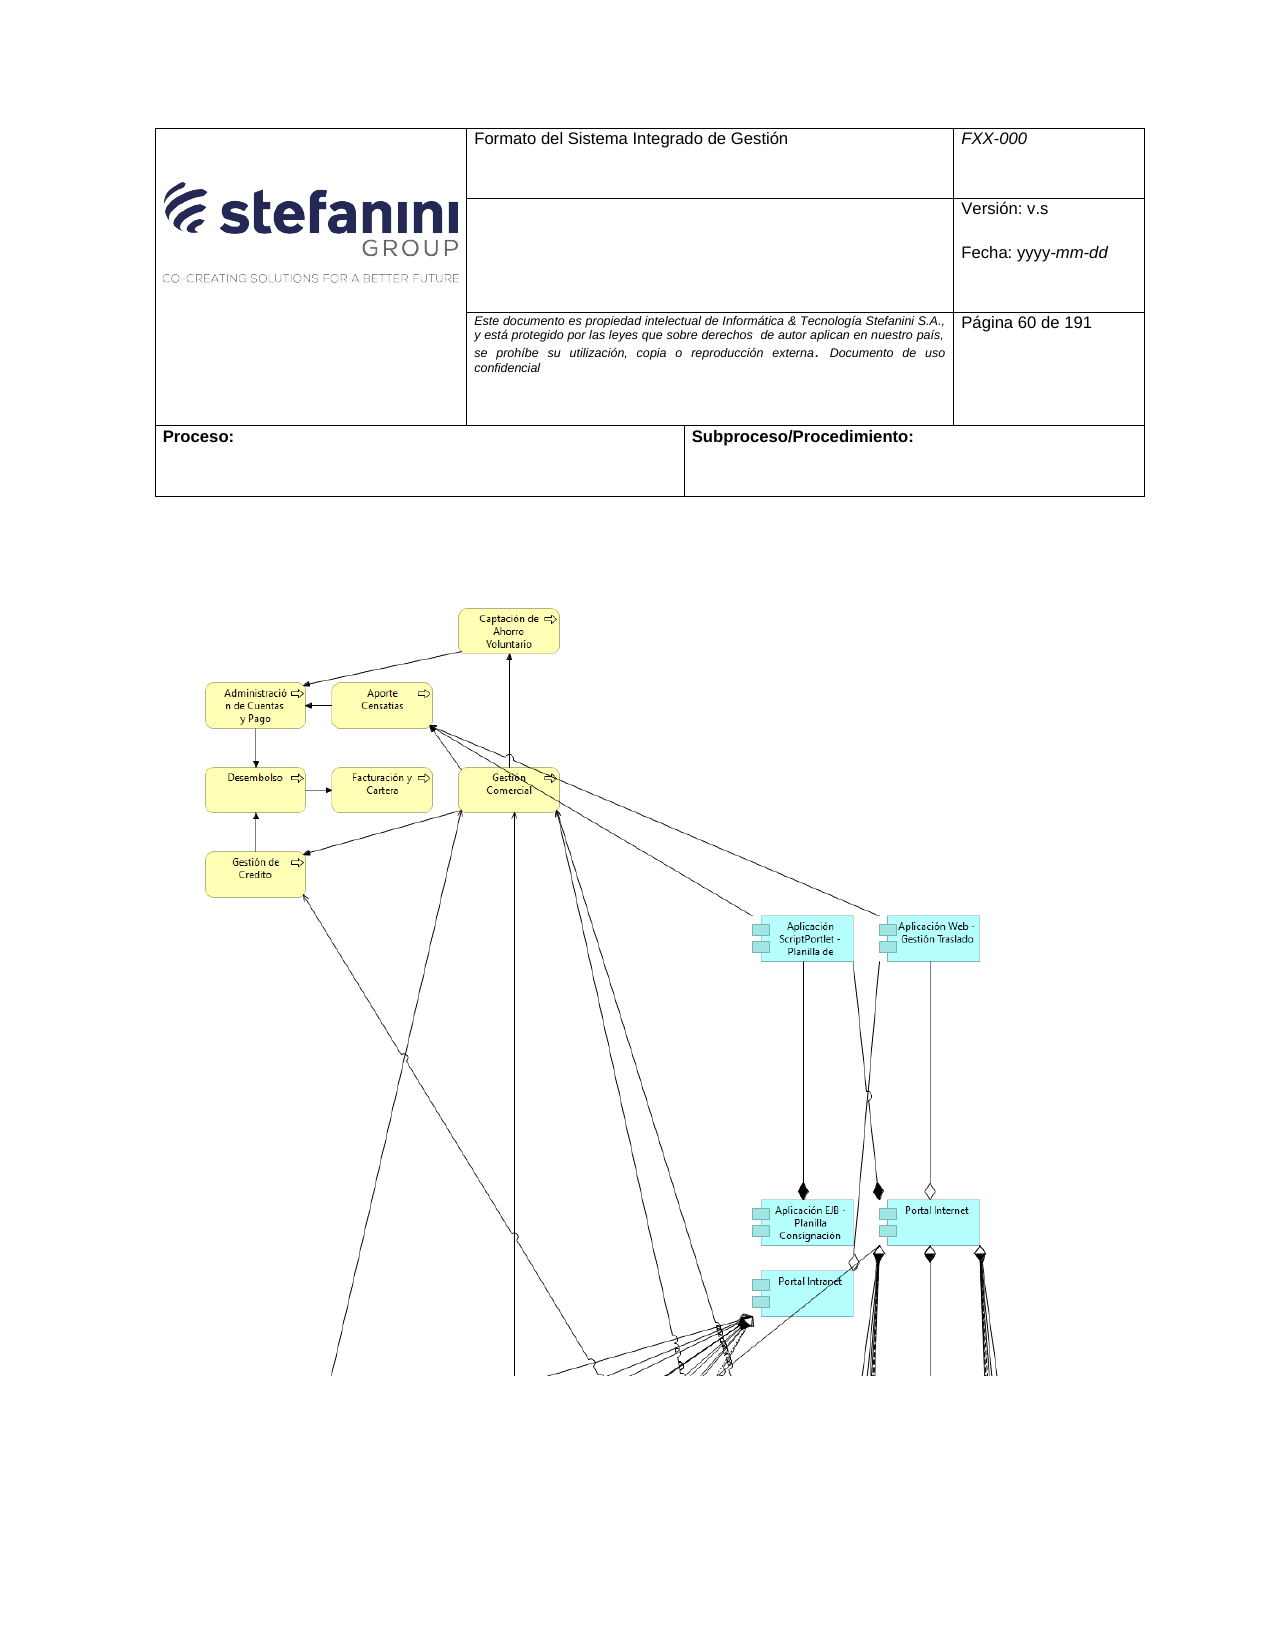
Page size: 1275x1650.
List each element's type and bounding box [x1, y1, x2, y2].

picture [162, 182, 460, 286]
picture [196, 599, 1115, 1376]
